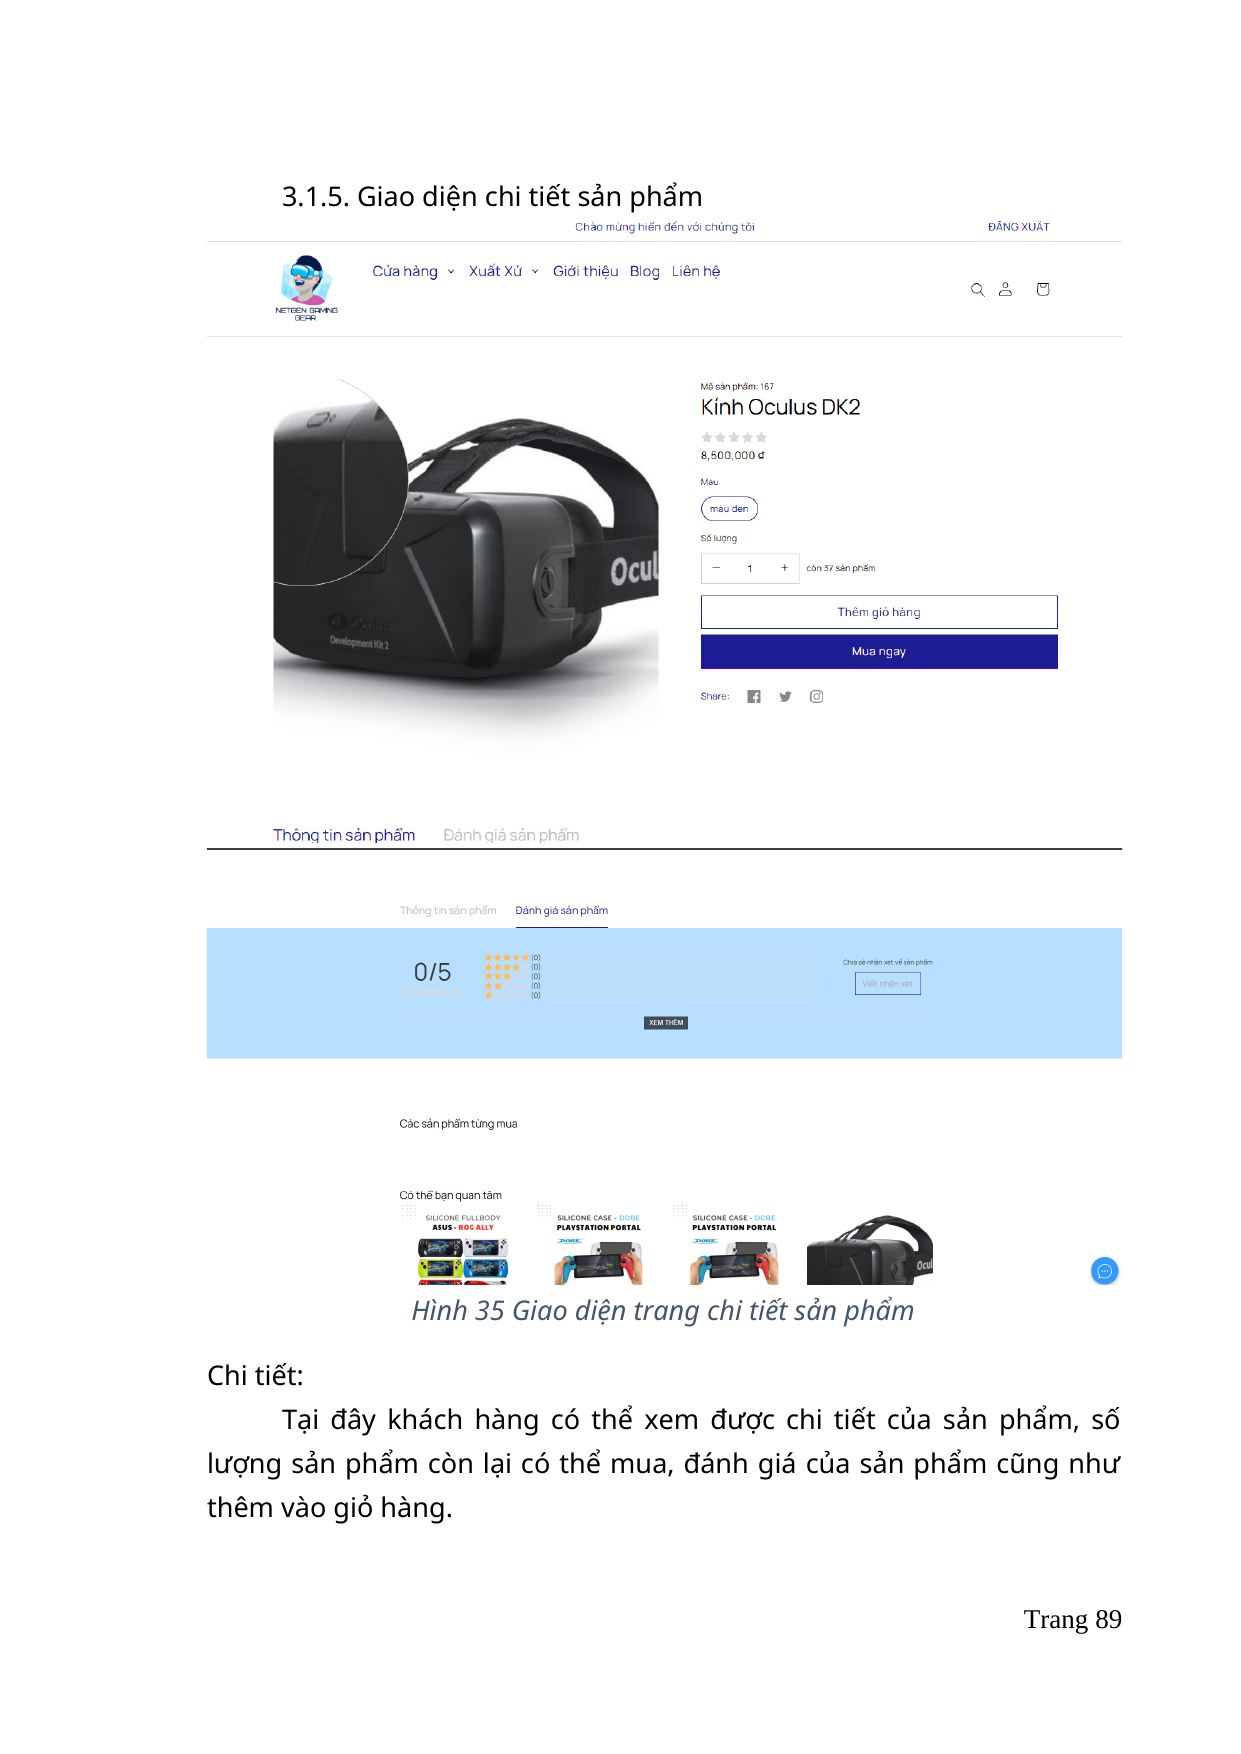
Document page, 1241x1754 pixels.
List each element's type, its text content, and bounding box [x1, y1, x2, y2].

picture [206, 848, 1123, 1285]
text Chi tiết: [207, 1356, 1122, 1393]
text Tại đây khách hàng có thể xem được chi tiết của sản phẩm, số lượng sản phẩm còn lại có thể mua, đánh giá của sản phẩm cũng như thêm vào giỏ hàng. [207, 1400, 1122, 1526]
text Hình 35 Giao diện trang chi tiết sản phẩm [207, 1291, 1122, 1328]
subtitle Giao diện chi tiết sản phẩm [282, 177, 1122, 214]
picture [206, 221, 1123, 843]
